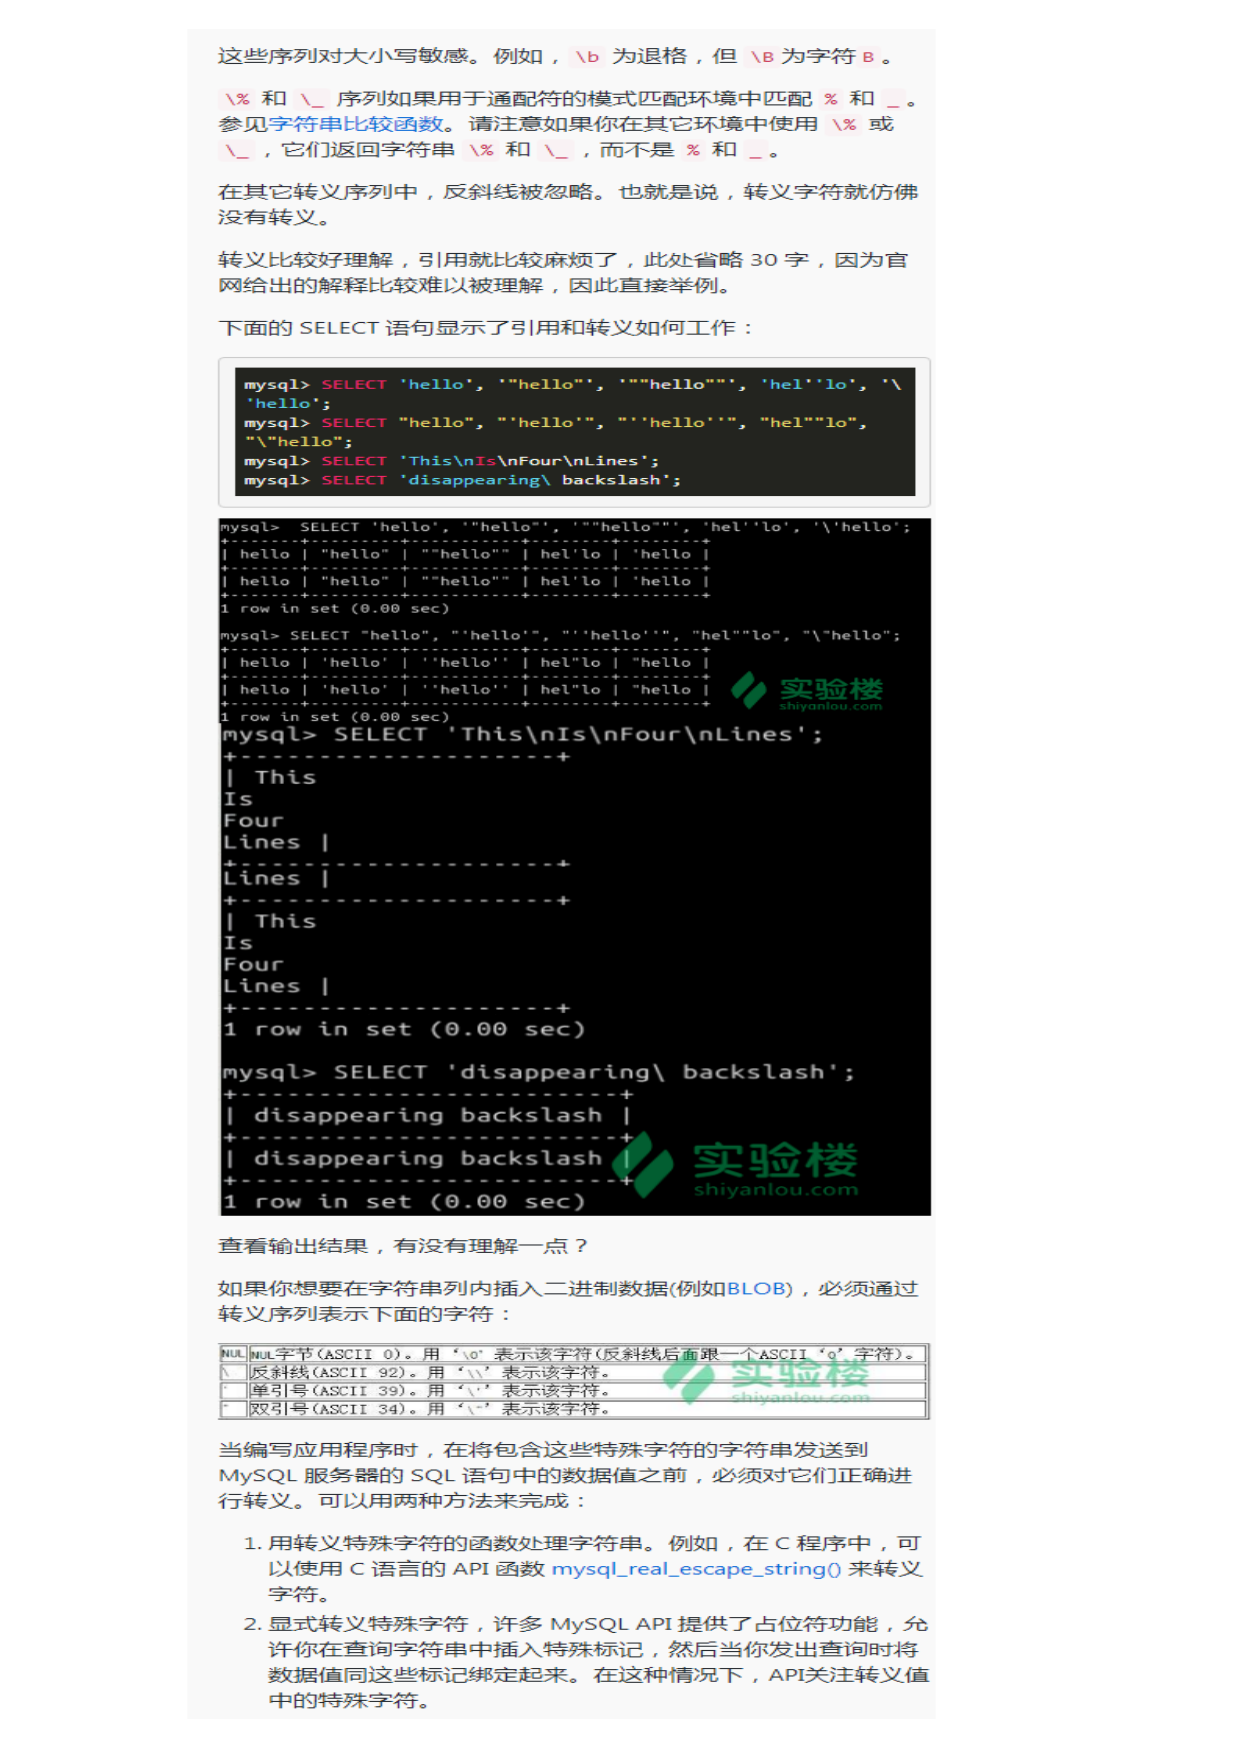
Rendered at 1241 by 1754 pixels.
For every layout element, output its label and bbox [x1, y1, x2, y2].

picture [187, 29, 936, 1719]
